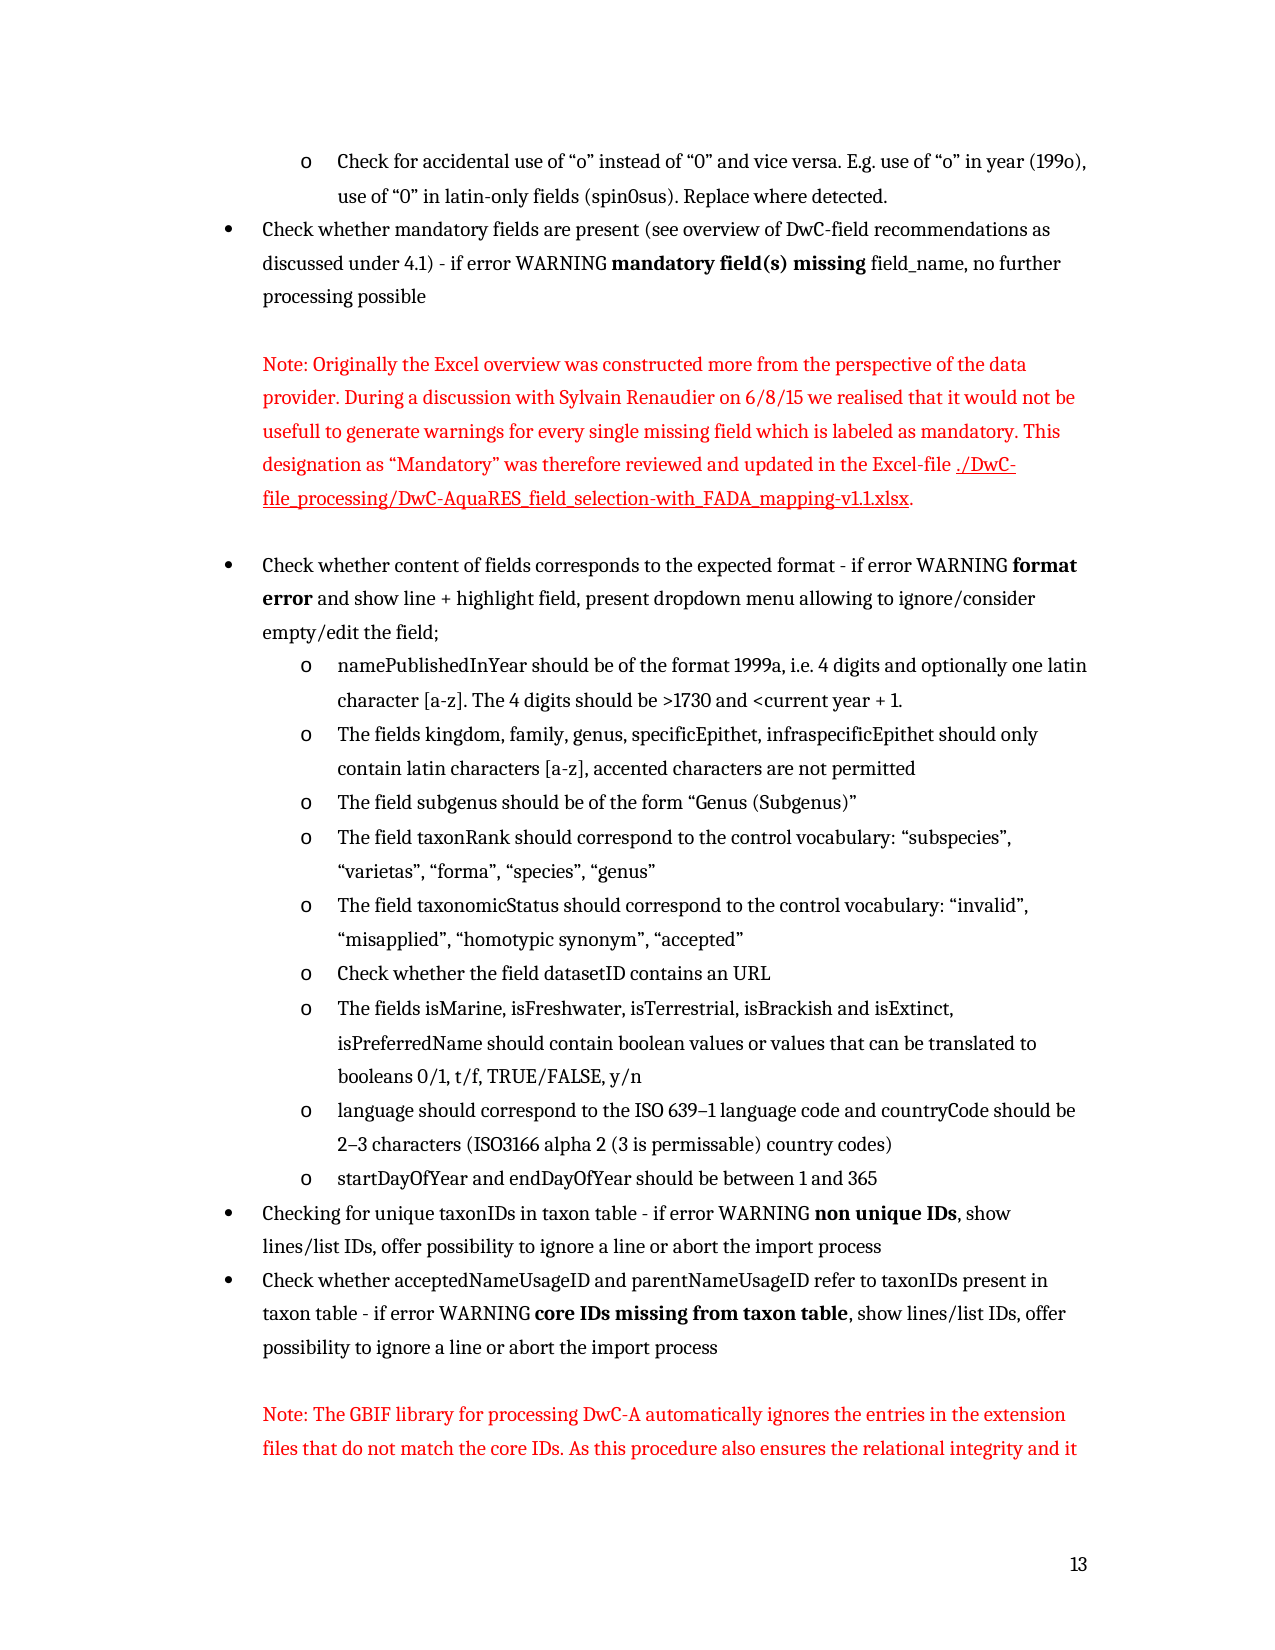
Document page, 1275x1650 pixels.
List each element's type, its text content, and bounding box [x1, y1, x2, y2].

list Check whether content of fields corresponds to the expected format - if error WARNING format error and show line + highlight field, present dropdown menu allowing to ignore/consider empty/edit the field; [225, 553, 1087, 644]
list The fields isMarine, isFreshwater, isTerrestrial, isBrackish and isExtinct, isPreferredName should contain boolean values or values that can be translated to booleans 0/1, t/f, TRUE/FALSE, y/n [300, 997, 1087, 1089]
list namePublishedInYear should be of the format 1999a, i.e. 4 digits and optionally one latin character [a-z]. The 4 digits should be >1730 and <current year + 1. [300, 654, 1087, 713]
list Check for accidental use of “o” instead of “0” and vice versa. E.g. use of “o” in year (199o), use of “0” in latin-only fields (spin0sus). Replace where detected. [300, 150, 1087, 208]
text Note: Originally the Excel overview was constructed more from the perspective of the data provider. During a discussion with Sylvain Renaudier on 6/8/15 we realised that it would not be usefull to generate warnings for every single missing field which is labeled as mandatory. This designation as “Mandatory” was therefore reviewed and updated in the Excel-file ./DwC-file_processing/DwC-AquaRES_field_selection-with_FADA_mapping-v1.1.xlsx. [262, 352, 1087, 510]
list The fields kingdom, family, genus, specificEpithet, infraspecificEpithet should only contain latin characters [a-z], accented characters are not permitted [300, 722, 1087, 781]
list The field taxonRank should correspond to the control vocabulary: “subspecies”, “varietas”, “forma”, “species”, “genus” [300, 825, 1087, 884]
list language should correspond to the ISO 639–1 language code and countryCode should be 2–3 characters (ISO3166 alpha 2 (3 is permissable) country codes) [300, 1098, 1087, 1157]
list Check whether acceptedNameUsageID and parentNameUsageID refer to taxonIDs present in taxon table - if error WARNING core IDs missing from taxon table, show lines/list IDs, offer possibility to ignore a line or abort the import process [225, 1268, 1087, 1359]
list Checking for unique taxonIDs in taxon table - if error WARNING non unique IDs, show lines/list IDs, offer possibility to ignore a line or abort the import process [225, 1201, 1087, 1259]
list startDayOfYear and endDayOfYear should be between 1 and 365 [300, 1166, 1087, 1191]
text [262, 1403, 1087, 1460]
list Check whether the field datasetID contains an URL [300, 962, 1087, 987]
list The field taxonomicStatus should correspond to the control vocabulary: “invalid”, “misapplied”, “homotypic synonym”, “accepted” [300, 893, 1087, 952]
list The field subgenus should be of the form “Genus (Subgenus)” [300, 790, 1087, 815]
list Check whether mandatory fields are present (see overview of DwC-field recommendations as discussed under 4.1) - if error WARNING mandatory field(s) missing field_name, no further processing possible [225, 218, 1087, 309]
